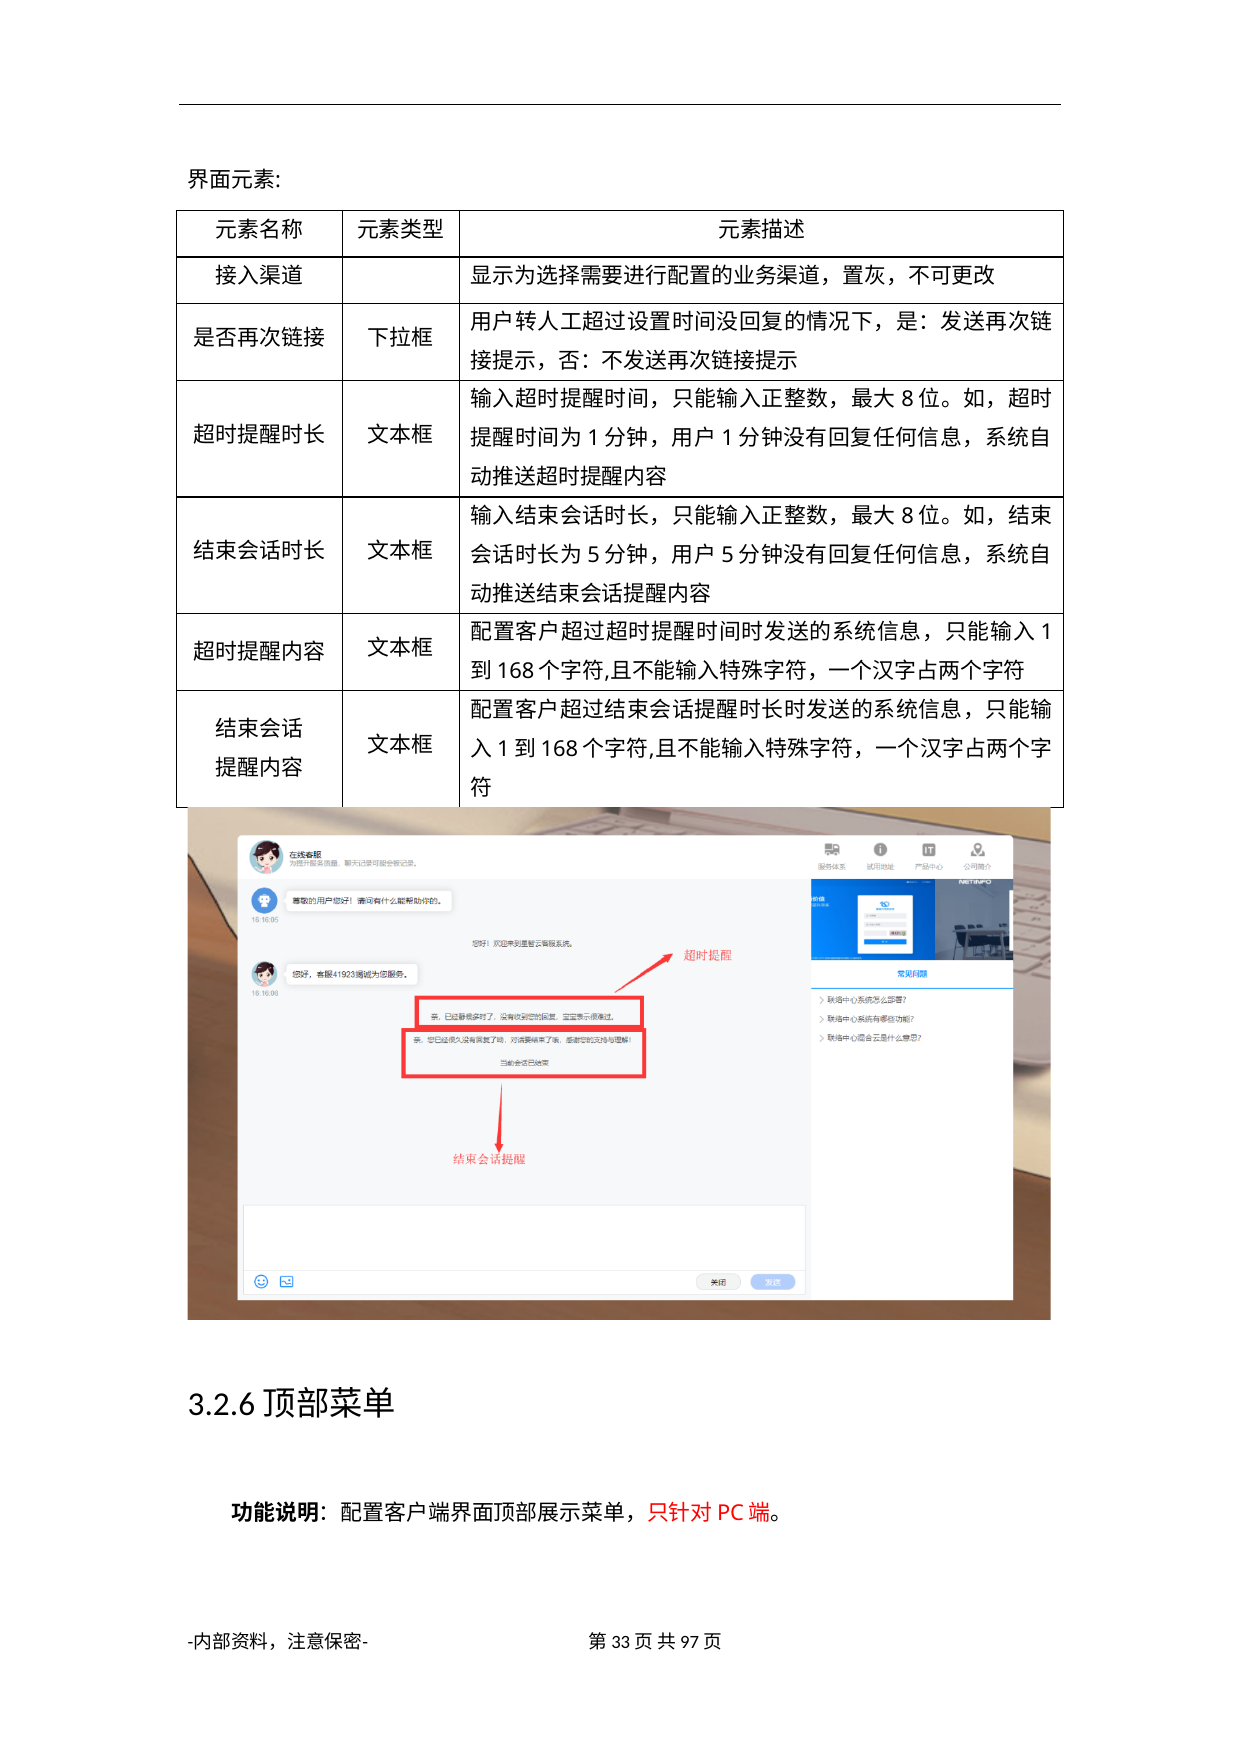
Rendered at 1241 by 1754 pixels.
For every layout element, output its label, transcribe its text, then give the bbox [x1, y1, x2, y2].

table_cell 超时提醒内容 [177, 614, 342, 690]
picture [187, 807, 1051, 1320]
table_cell 配置客户超过结束会话提醒时长时发送的系统信息，只能输入1到168个字符,且不能输入特殊字符，一个汉字占两个字符 [460, 691, 1063, 807]
table_cell 配置客户超过超时提醒时间时发送的系统信息，只能输入1到168个字符,且不能输入特殊字符，一个汉字占两个字符 [460, 614, 1063, 690]
table_cell 文本框 [343, 381, 459, 496]
table_cell 结束会话时长 [177, 498, 342, 613]
table_header 元素描述 [460, 211, 1063, 256]
table_cell 文本框 [343, 498, 459, 613]
text 界面元素: [187, 162, 1053, 194]
table_cell 是否再次链接 [177, 304, 342, 380]
table_header 元素名称 [177, 211, 342, 256]
table_cell 文本框 [343, 614, 459, 690]
table_cell 结束会话 提醒内容 [177, 691, 342, 807]
table_cell 输入结束会话时长，只能输入正整数，最大8位。如，结束会话时长为5分钟，用户5分钟没有回复任何信息，系统自动推送结束会话提醒内容 [460, 498, 1063, 613]
table_header 元素类型 [343, 211, 459, 256]
table_cell 超时提醒时长 [177, 381, 342, 496]
table_cell 输入超时提醒时间，只能输入正整数，最大8位。如，超时提醒时间为1分钟，用户1分钟没有回复任何信息，系统自动推送超时提醒内容 [460, 381, 1063, 496]
subtitle 3.2.6 顶部菜单 [187, 1368, 1053, 1433]
table_cell 下拉框 [343, 304, 459, 380]
table_cell 用户转人工超过设置时间没回复的情况下，是：发送再次链接提示，否：不发送再次链接提示 [460, 304, 1063, 380]
table_cell 接入渠道 [177, 258, 342, 302]
text 功能说明：配置客户端界面顶部展示菜单，只针对PC端。 [187, 1495, 1053, 1527]
table_cell [343, 258, 459, 302]
table_cell 显示为选择需要进行配置的业务渠道，置灰，不可更改 [460, 258, 1063, 302]
table_cell 文本框 [343, 691, 459, 807]
